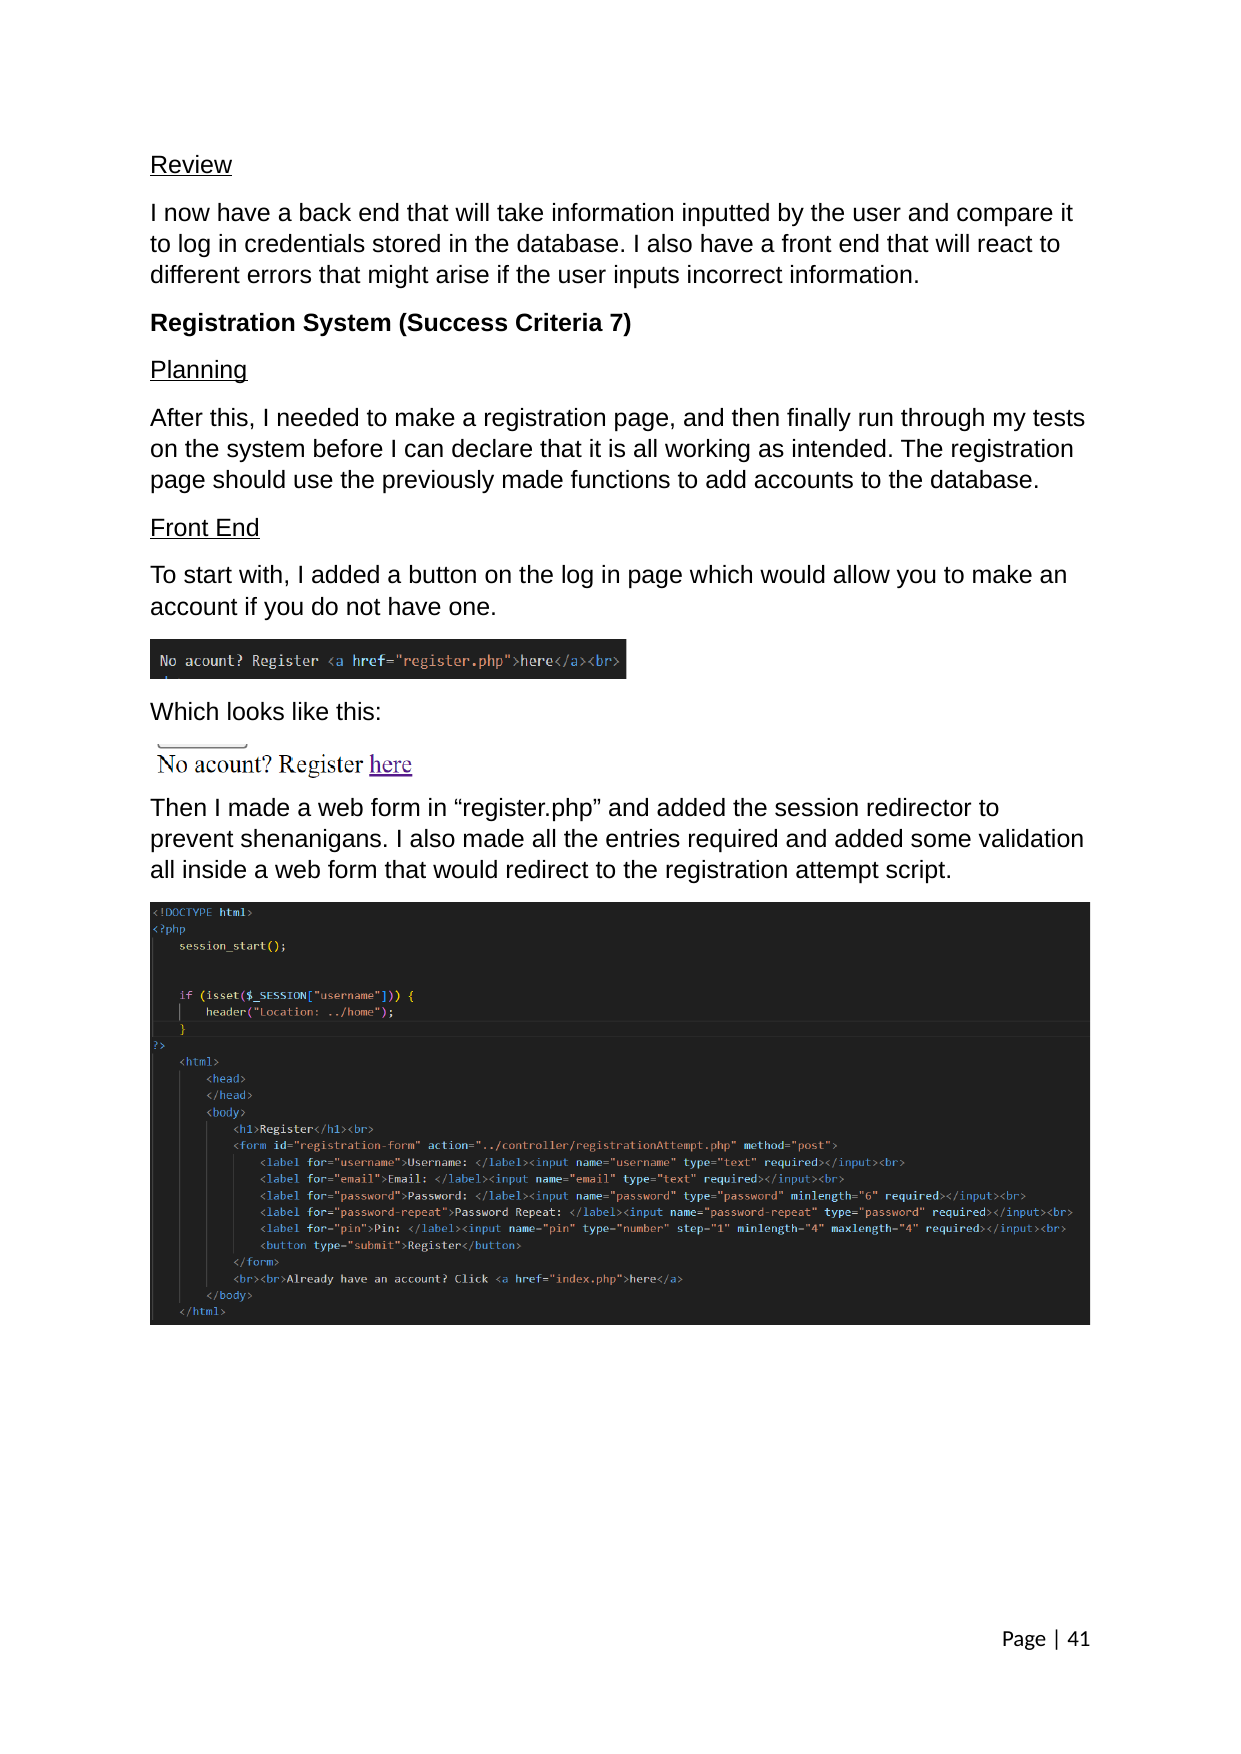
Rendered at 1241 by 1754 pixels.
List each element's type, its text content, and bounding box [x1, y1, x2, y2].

text Which looks like this: [150, 697, 1090, 726]
text To start with, I added a button on the log in page which would allow you to make an account if you do not have one. [150, 560, 1090, 620]
picture [150, 639, 627, 679]
text Front End [150, 513, 1090, 541]
text Then I made a web form in “register.php” and added the session redirector to prevent shenanigans. I also made all the entries required and added some validation all inside a web form that would redirect to the registration attempt script. [150, 792, 1090, 883]
text After this, I needed to make a registration page, and then finally run through my tests on the system before I can declare that it is all working as intended. The registration page should use the previously made functions to add accounts to the database. [150, 403, 1090, 494]
picture [150, 902, 1091, 1325]
picture [150, 744, 432, 789]
text I now have a back end that will take information inputted by the user and compare it to log in credentials stored in the database. I also have a front end that will react to different errors that might arise if the user inputs incorrect information. [150, 198, 1090, 288]
text Planning [150, 355, 1090, 384]
text Registration System (Success Criteria 7) [150, 307, 1090, 336]
text Review [150, 150, 1090, 179]
